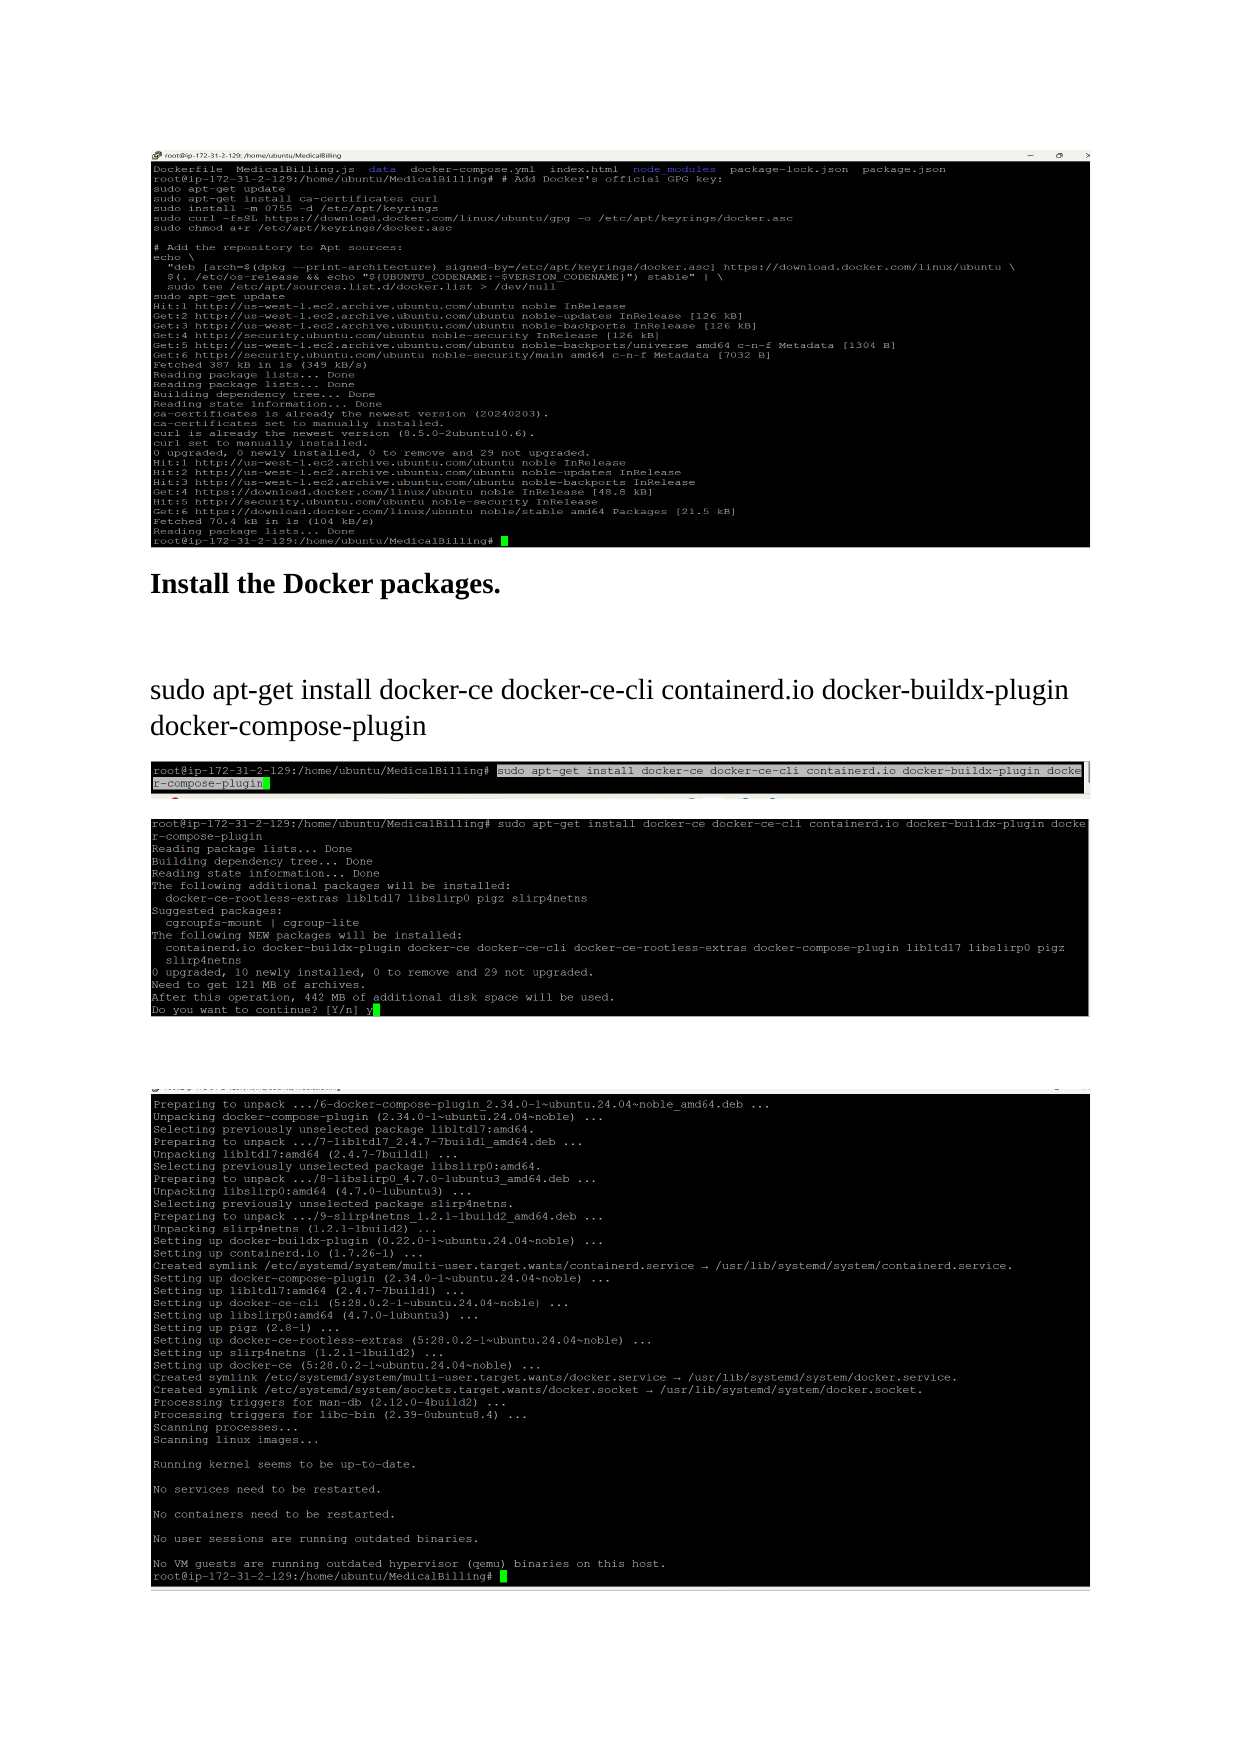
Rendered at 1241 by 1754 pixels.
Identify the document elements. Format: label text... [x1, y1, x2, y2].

picture [150, 761, 1091, 800]
text Install the Docker packages. [150, 566, 1090, 600]
picture [150, 150, 1091, 548]
picture [150, 818, 1091, 1017]
text sudo apt-get install docker-ce docker-ce-cli containerd.io docker-buildx-plugin docker-compose-plugin [150, 672, 1090, 742]
picture [150, 1088, 1091, 1591]
